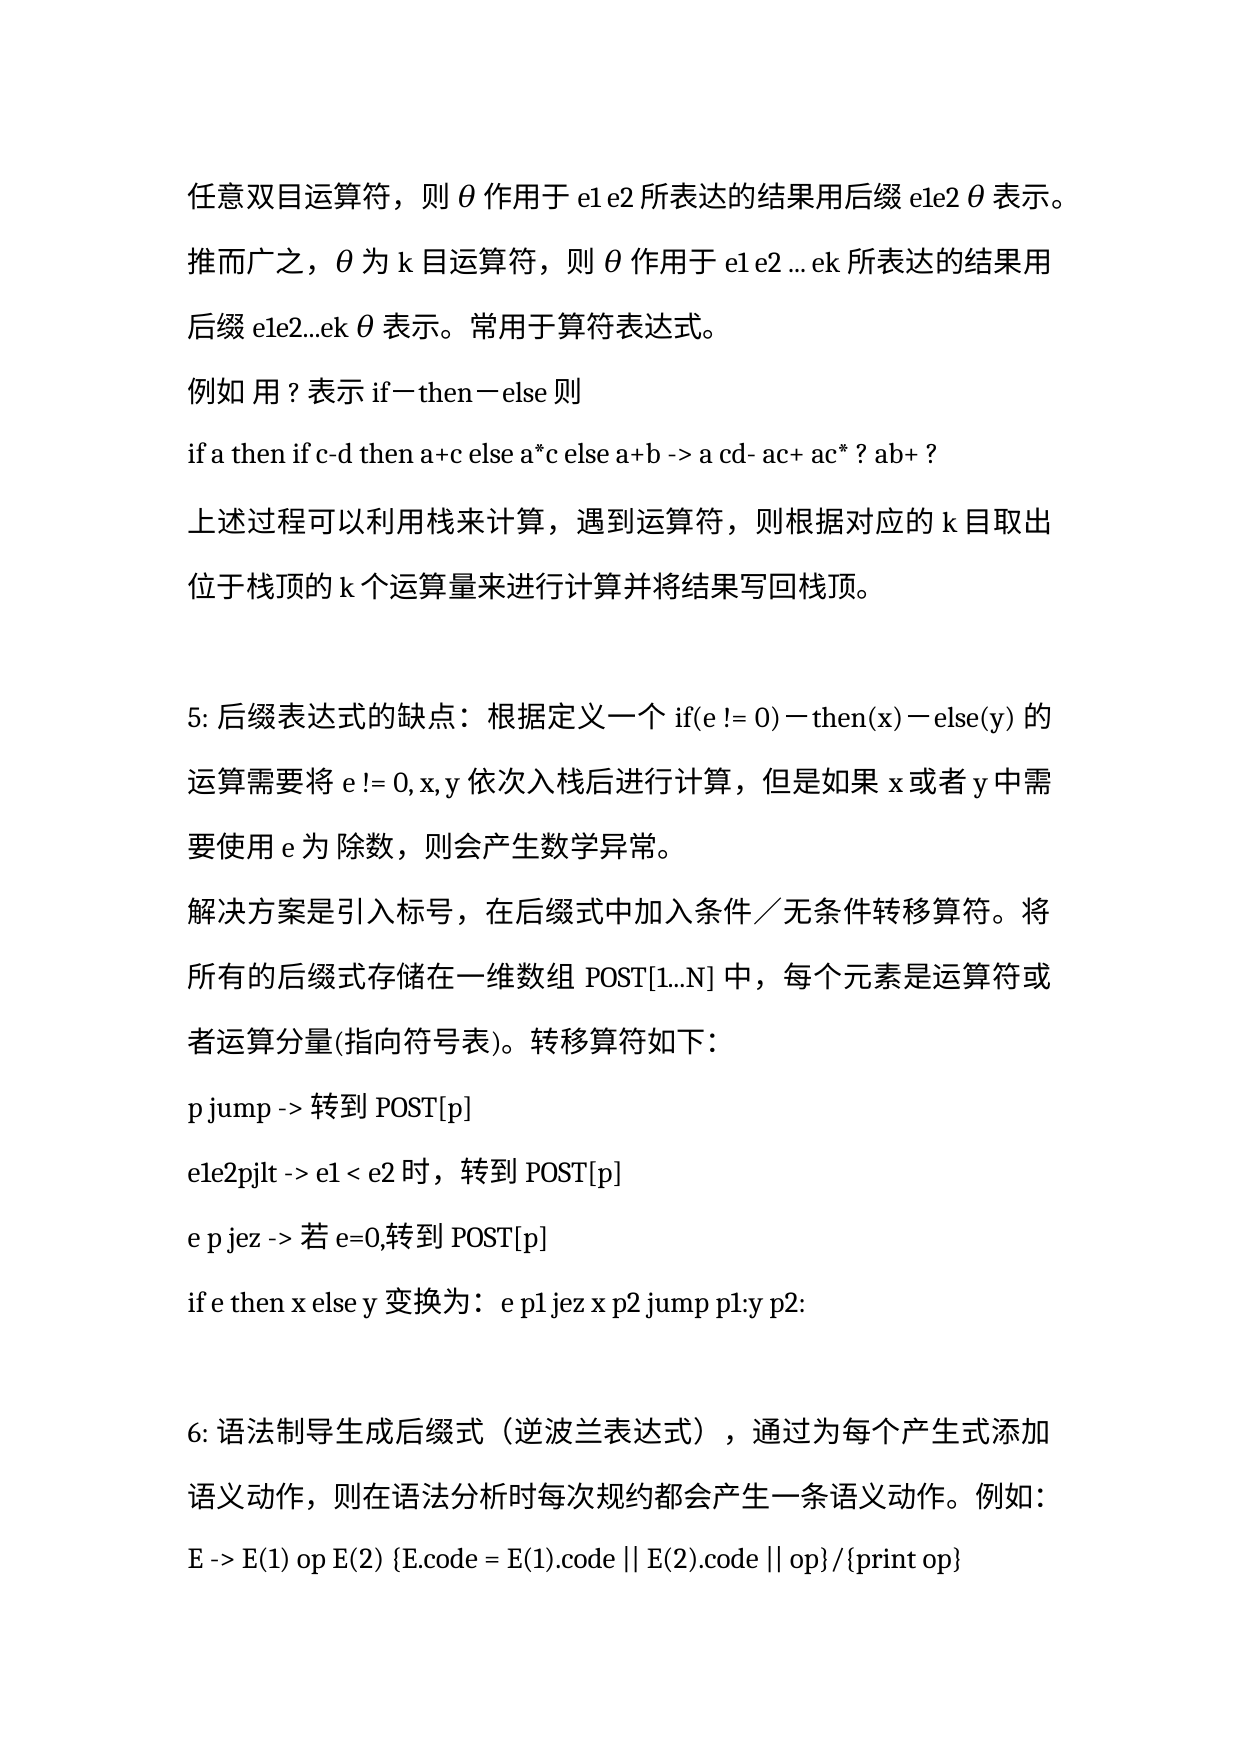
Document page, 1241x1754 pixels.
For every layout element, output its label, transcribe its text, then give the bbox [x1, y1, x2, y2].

text 6: 语法制导生成后缀式（逆波兰表达式），通过为每个产生式添加语义动作，则在语法分析时每次规约都会产生一条语义动作。例如： [187, 1397, 1053, 1527]
text e1e2pjlt -> e1 < e2 时，转到 POST[p] [187, 1137, 1053, 1202]
text if a then if c-d then a+c else a*c else a+b -> a cd- ac+ ac* ? ab+ ? [187, 422, 1053, 487]
text 5: 后缀表达式的缺点：根据定义一个 if(e != 0)－then(x)－else(y) 的运算需要将 e != 0, x, y 依次入栈后进行计算，但是如果 x或者y中需要使用 e 为 除数，则会产生数学异常。 [187, 682, 1053, 877]
text if e then x else y 变换为：e p1 jez x p2 jump p1:y p2: [187, 1267, 1053, 1332]
text 上述过程可以利用栈来计算，遇到运算符，则根据对应的k目取出位于栈顶的k个运算量来进行计算并将结果写回栈顶。 [187, 487, 1053, 617]
text e p jez -> 若 e=0,转到 POST[p] [187, 1202, 1053, 1267]
text E -> E(1) op E(2) {E.code = E(1).code || E(2).code || op}/{print op} [187, 1527, 1053, 1592]
text p jump -> 转到 POST[p] [187, 1072, 1053, 1137]
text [187, 162, 1053, 227]
text 推而广之，𝜃 为 k 目运算符，则 𝜃 作用于 e1 e2 ... ek 所表达的结果用后缀 e1e2...ek 𝜃 表示。常用于算符表达式。 [187, 227, 1053, 357]
text 例如 用 ? 表示 if－then－else 则 [187, 357, 1053, 422]
text 解决方案是引入标号，在后缀式中加入条件／无条件转移算符。将所有的后缀式存储在一维数组 POST[1...N] 中，每个元素是运算符或者运算分量(指向符号表)。转移算符如下： [187, 877, 1053, 1072]
